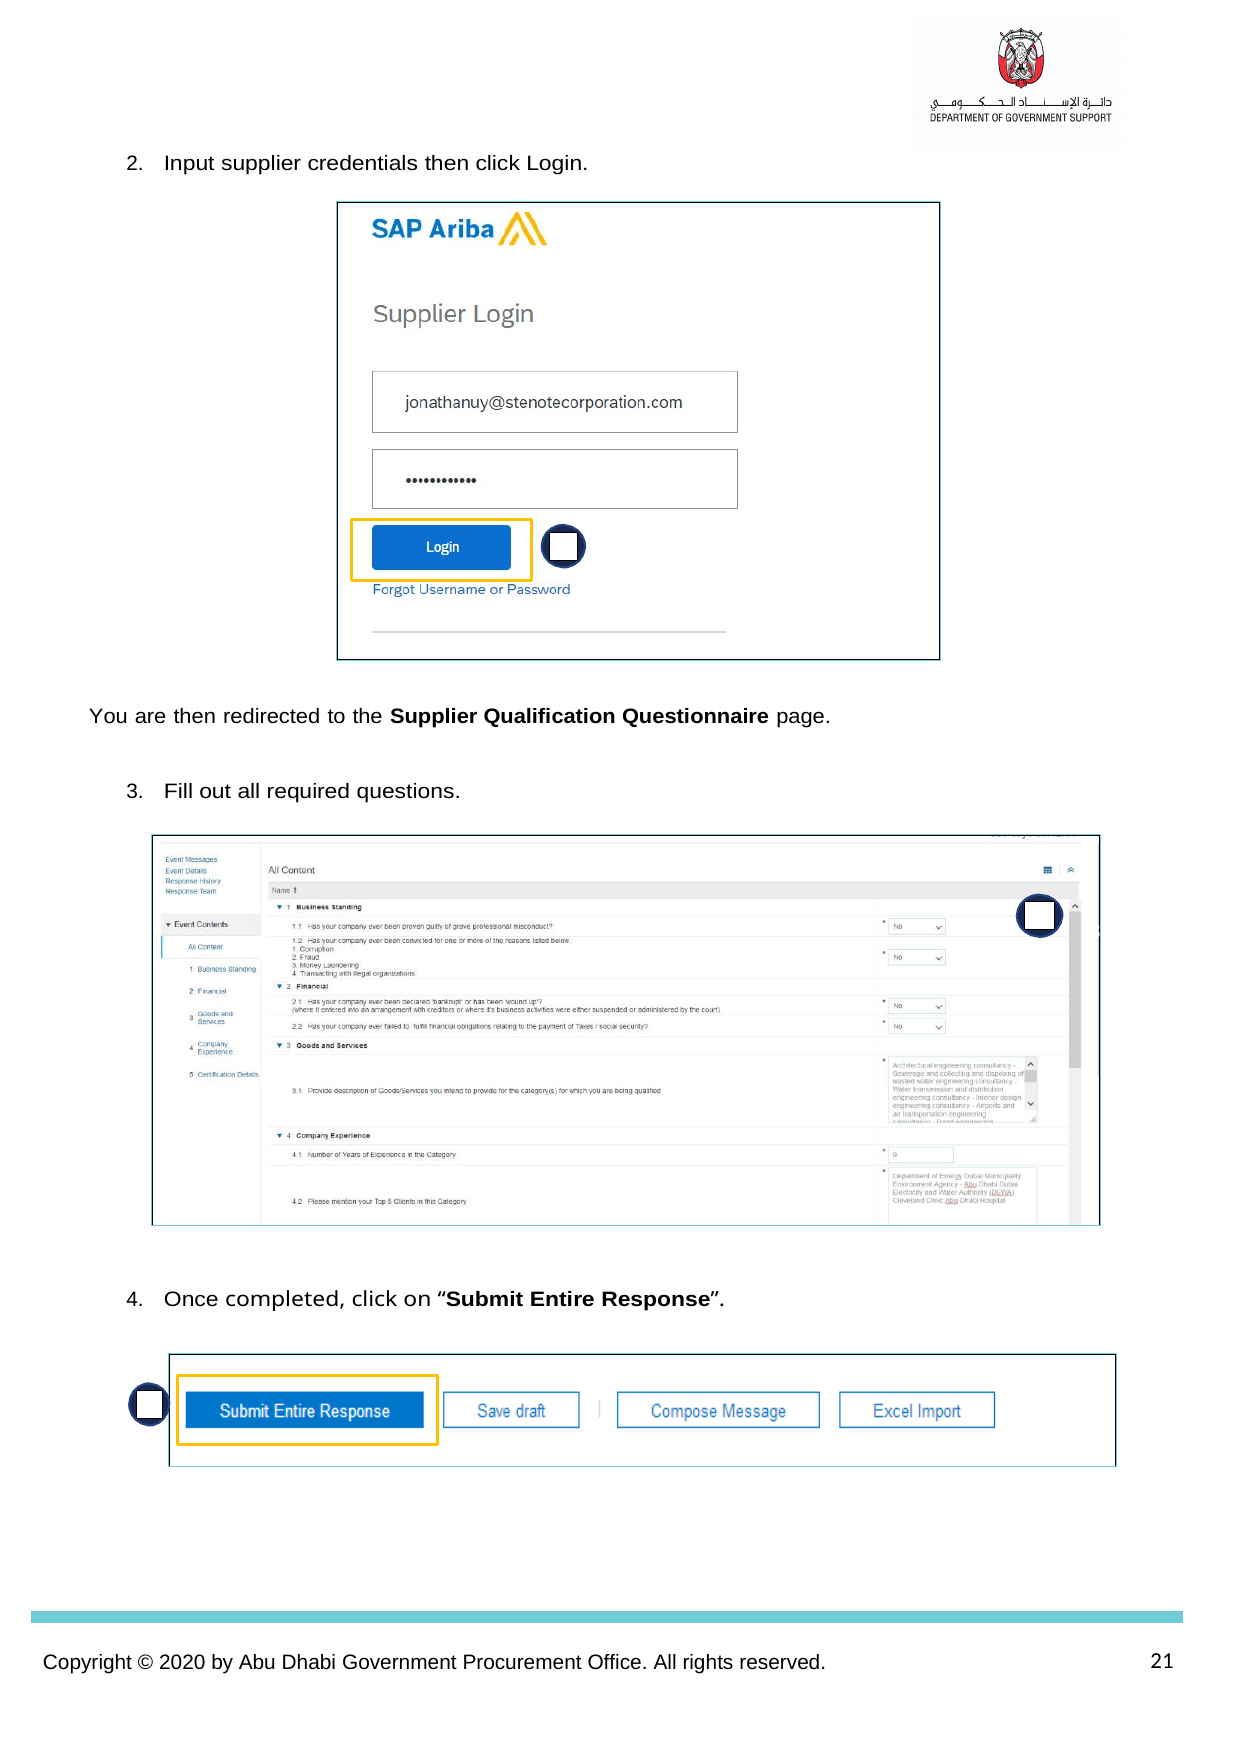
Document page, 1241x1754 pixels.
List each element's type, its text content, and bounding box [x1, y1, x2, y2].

picture [338, 203, 939, 659]
picture [911, 14, 1126, 150]
picture [153, 836, 1099, 1225]
list Input supplier credentials then click Login. [126, 151, 1194, 175]
text You are then redirected to the Supplier Qualification Questionnaire page. [89, 704, 1194, 728]
list Once completed, click on “Submit Entire Response”. [126, 1284, 1194, 1312]
picture [170, 1355, 1115, 1466]
list Fill out all required questions. [126, 779, 1194, 803]
picture [137, 1391, 162, 1418]
